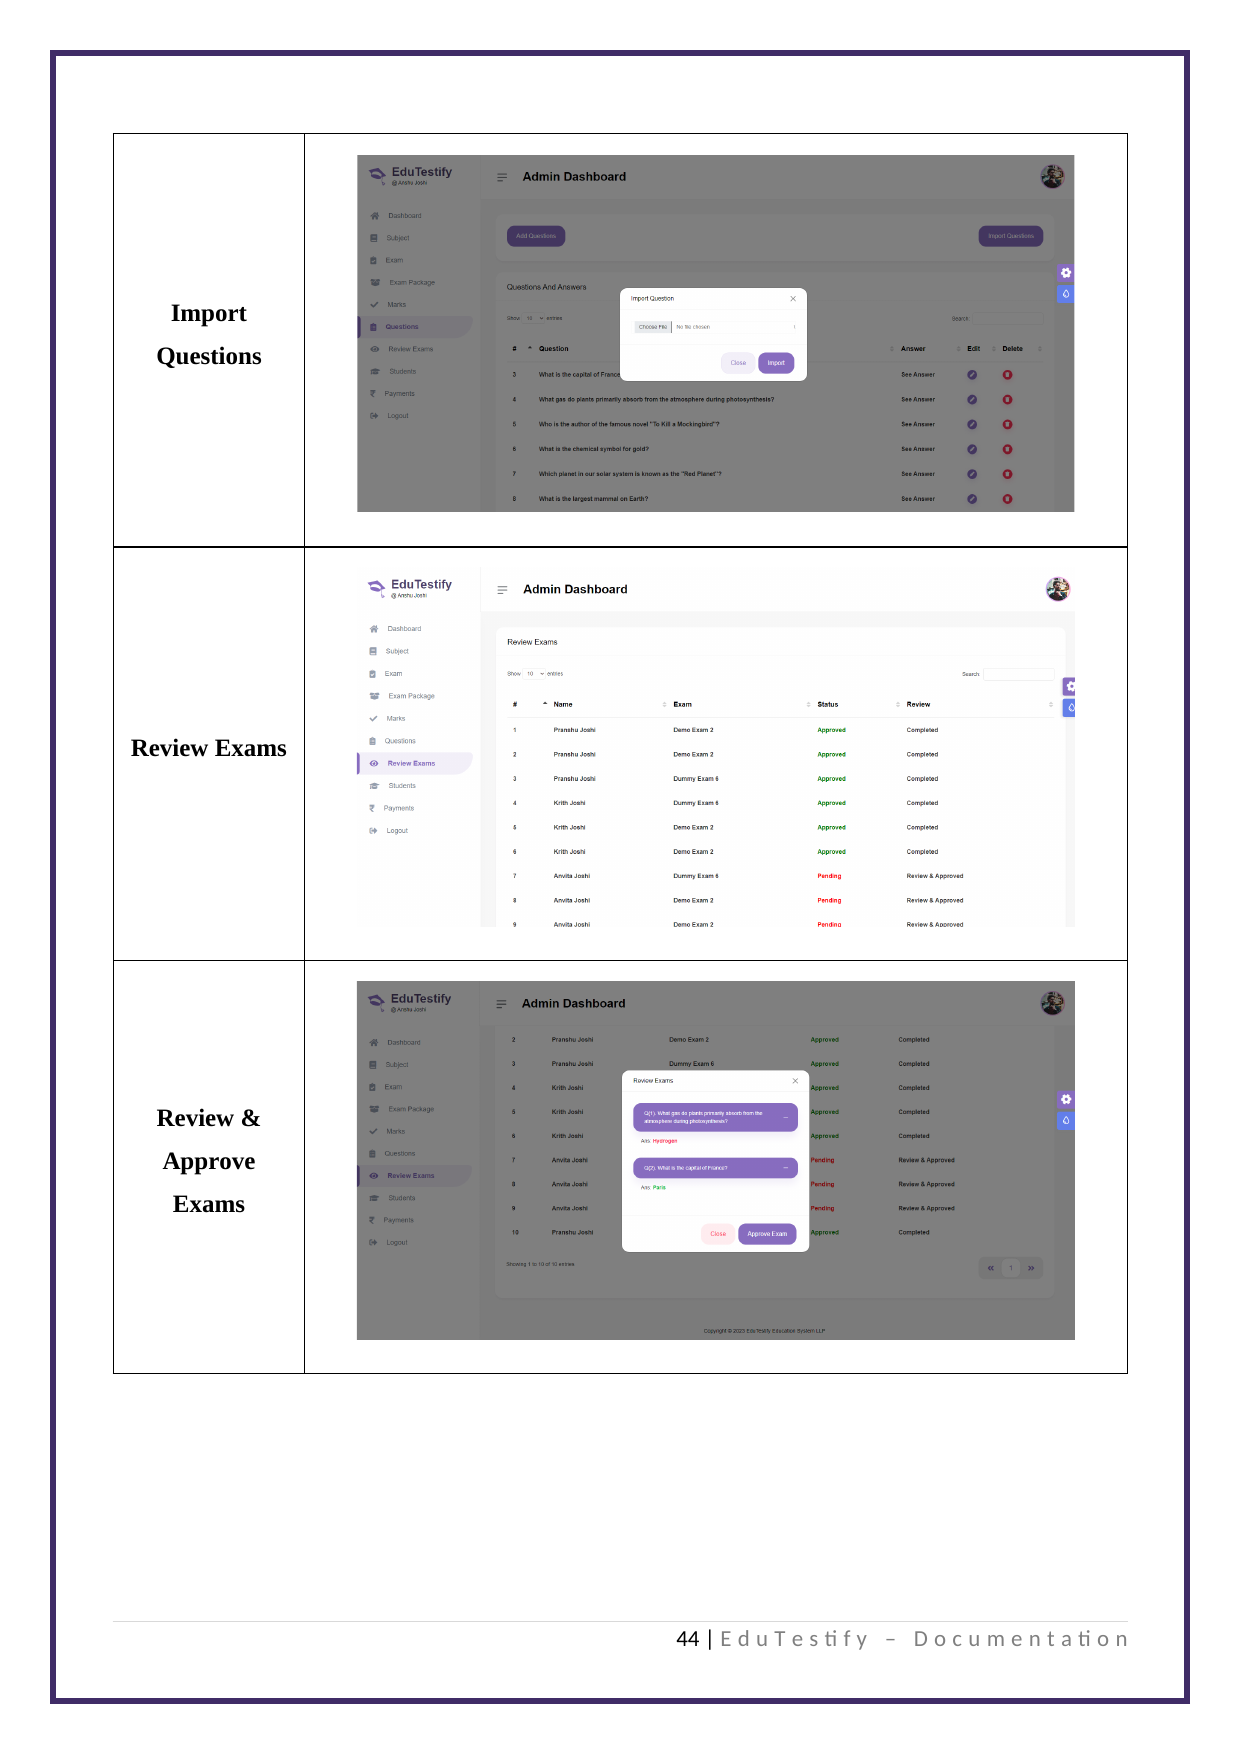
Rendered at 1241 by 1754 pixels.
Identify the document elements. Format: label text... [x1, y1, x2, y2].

picture [356, 567, 1075, 927]
table_cell Review Exams [114, 548, 304, 960]
picture [356, 981, 1075, 1340]
table_cell Import Questions [114, 134, 304, 546]
table_cell Review & Approve Exams [114, 961, 304, 1373]
table_cell [305, 961, 1127, 1373]
table_cell [305, 548, 1127, 960]
table_cell [305, 134, 1127, 546]
picture [357, 155, 1075, 512]
